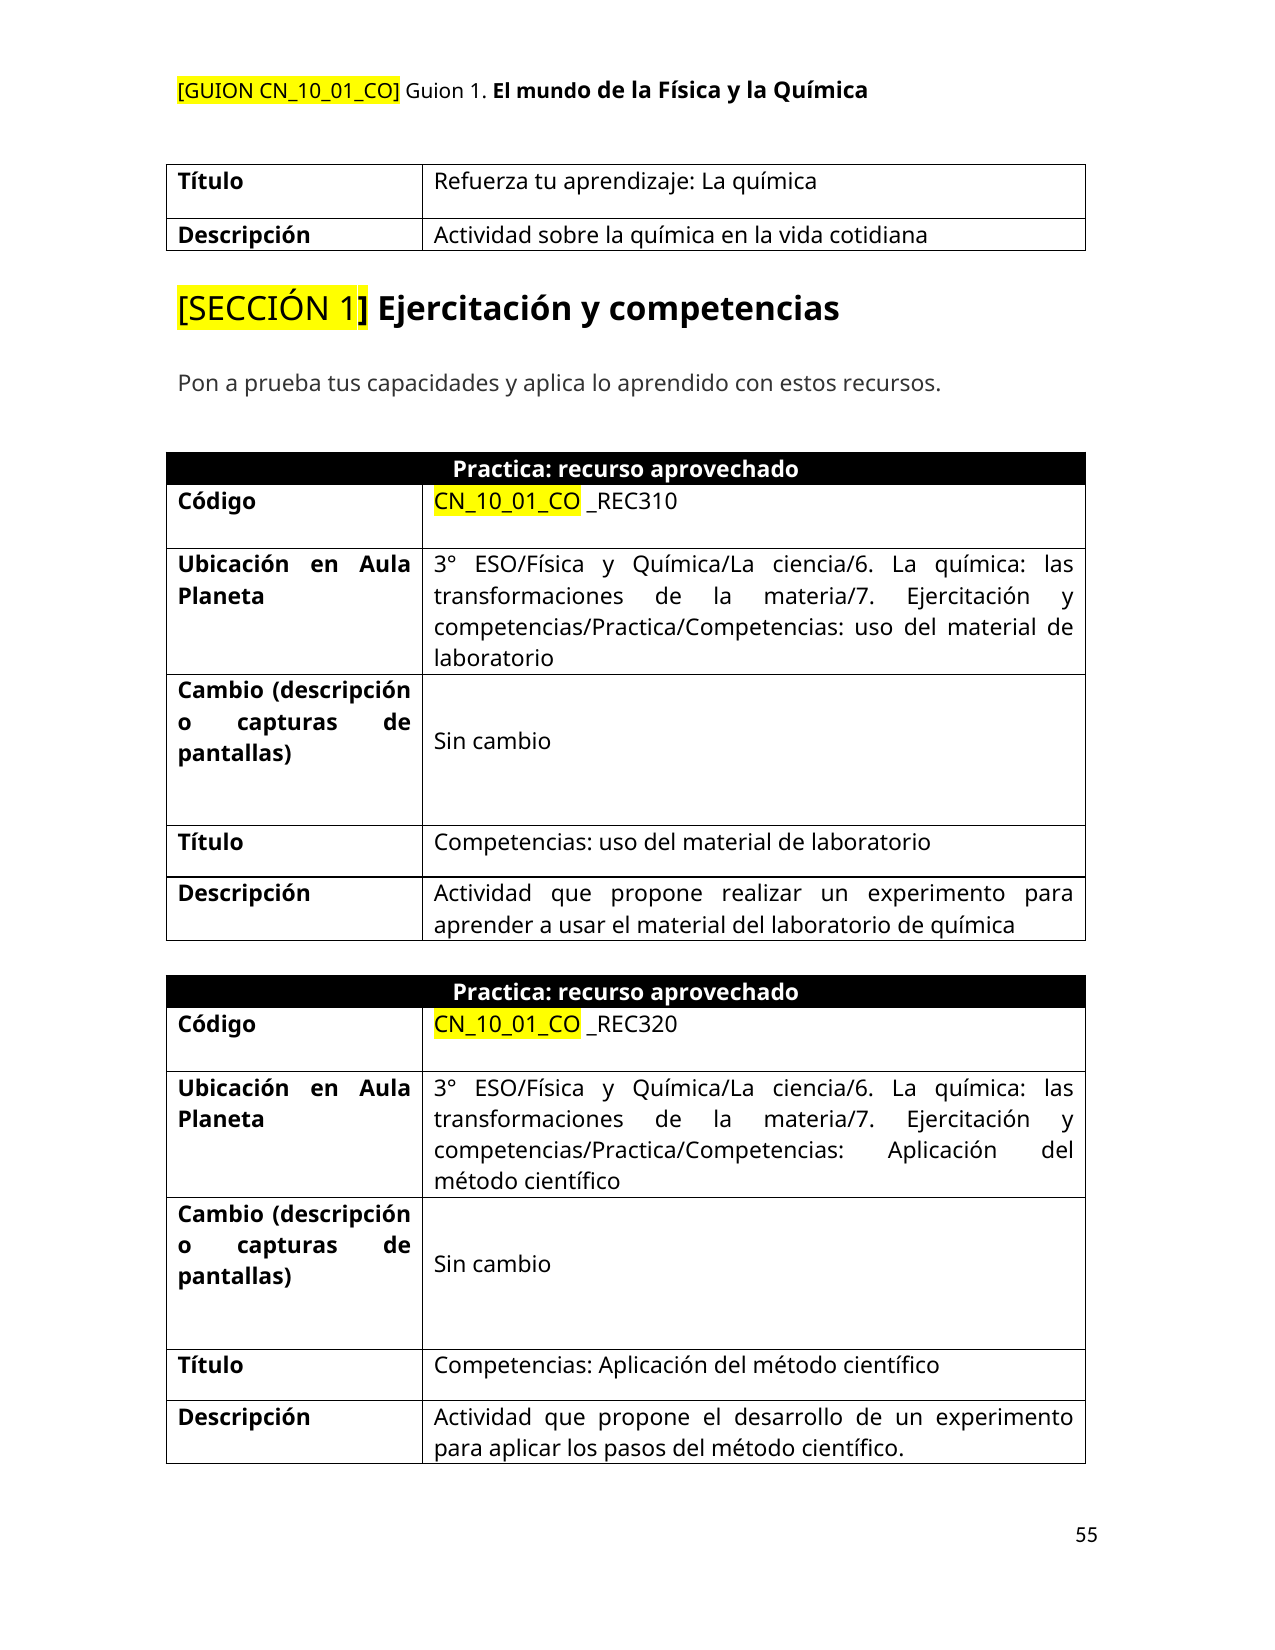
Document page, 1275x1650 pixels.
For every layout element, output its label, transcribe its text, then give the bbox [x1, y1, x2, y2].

table_cell Competencias: uso del material de laboratorio [423, 826, 1085, 876]
table_cell Actividad que propone realizar un experimento para aprender a usar el material del laboratorio de química [423, 878, 1085, 940]
table_cell Cambio (descripción o capturas de pantallas) [167, 1198, 422, 1348]
table_cell Sin cambio [423, 675, 1085, 825]
table_cell Refuerza tu aprendizaje: La química [423, 165, 1085, 218]
table_cell Título [167, 1350, 422, 1399]
table_cell Código [167, 485, 422, 547]
table_header Practica: recurso aprovechado [167, 976, 1085, 1007]
table_cell Ubicación en Aula Planeta [167, 1072, 422, 1197]
table_cell Competencias: Aplicación del método científico [423, 1350, 1085, 1399]
table_cell CN_10_01_CO _REC310 [423, 485, 1085, 547]
table_cell Actividad que propone el desarrollo de un experimento para aplicar los pasos del método científico. [423, 1401, 1085, 1463]
table_cell Cambio (descripción o capturas de pantallas) [167, 675, 422, 825]
table_header Practica: recurso aprovechado [167, 453, 1085, 484]
table_cell Código [167, 1008, 422, 1071]
text Pon a prueba tus capacidades y aplica lo aprendido con estos recursos. [177, 334, 1098, 399]
text [SECCIÓN 1] Ejercitación y competencias [368, 285, 1098, 330]
table_cell 3° ESO/Física y Química/La ciencia/6. La química: las transformaciones de la materia/7. Ejercitación y competencias/Practica/Competencias: Aplicación del método científico [423, 1072, 1085, 1197]
table_cell 3° ESO/Física y Química/La ciencia/6. La química: las transformaciones de la materia/7. Ejercitación y competencias/Practica/Competencias: uso del material de laboratorio [423, 549, 1085, 673]
table_cell Descripción [167, 219, 422, 250]
table_cell Ubicación en Aula Planeta [167, 549, 422, 673]
table_cell Descripción [167, 878, 422, 940]
table_cell CN_10_01_CO _REC320 [423, 1008, 1085, 1071]
table_cell Actividad sobre la química en la vida cotidiana [423, 219, 1085, 250]
table_cell Sin cambio [423, 1198, 1085, 1348]
table_cell Título [167, 826, 422, 876]
table_cell Descripción [167, 1401, 422, 1463]
table_cell Título [167, 165, 422, 218]
